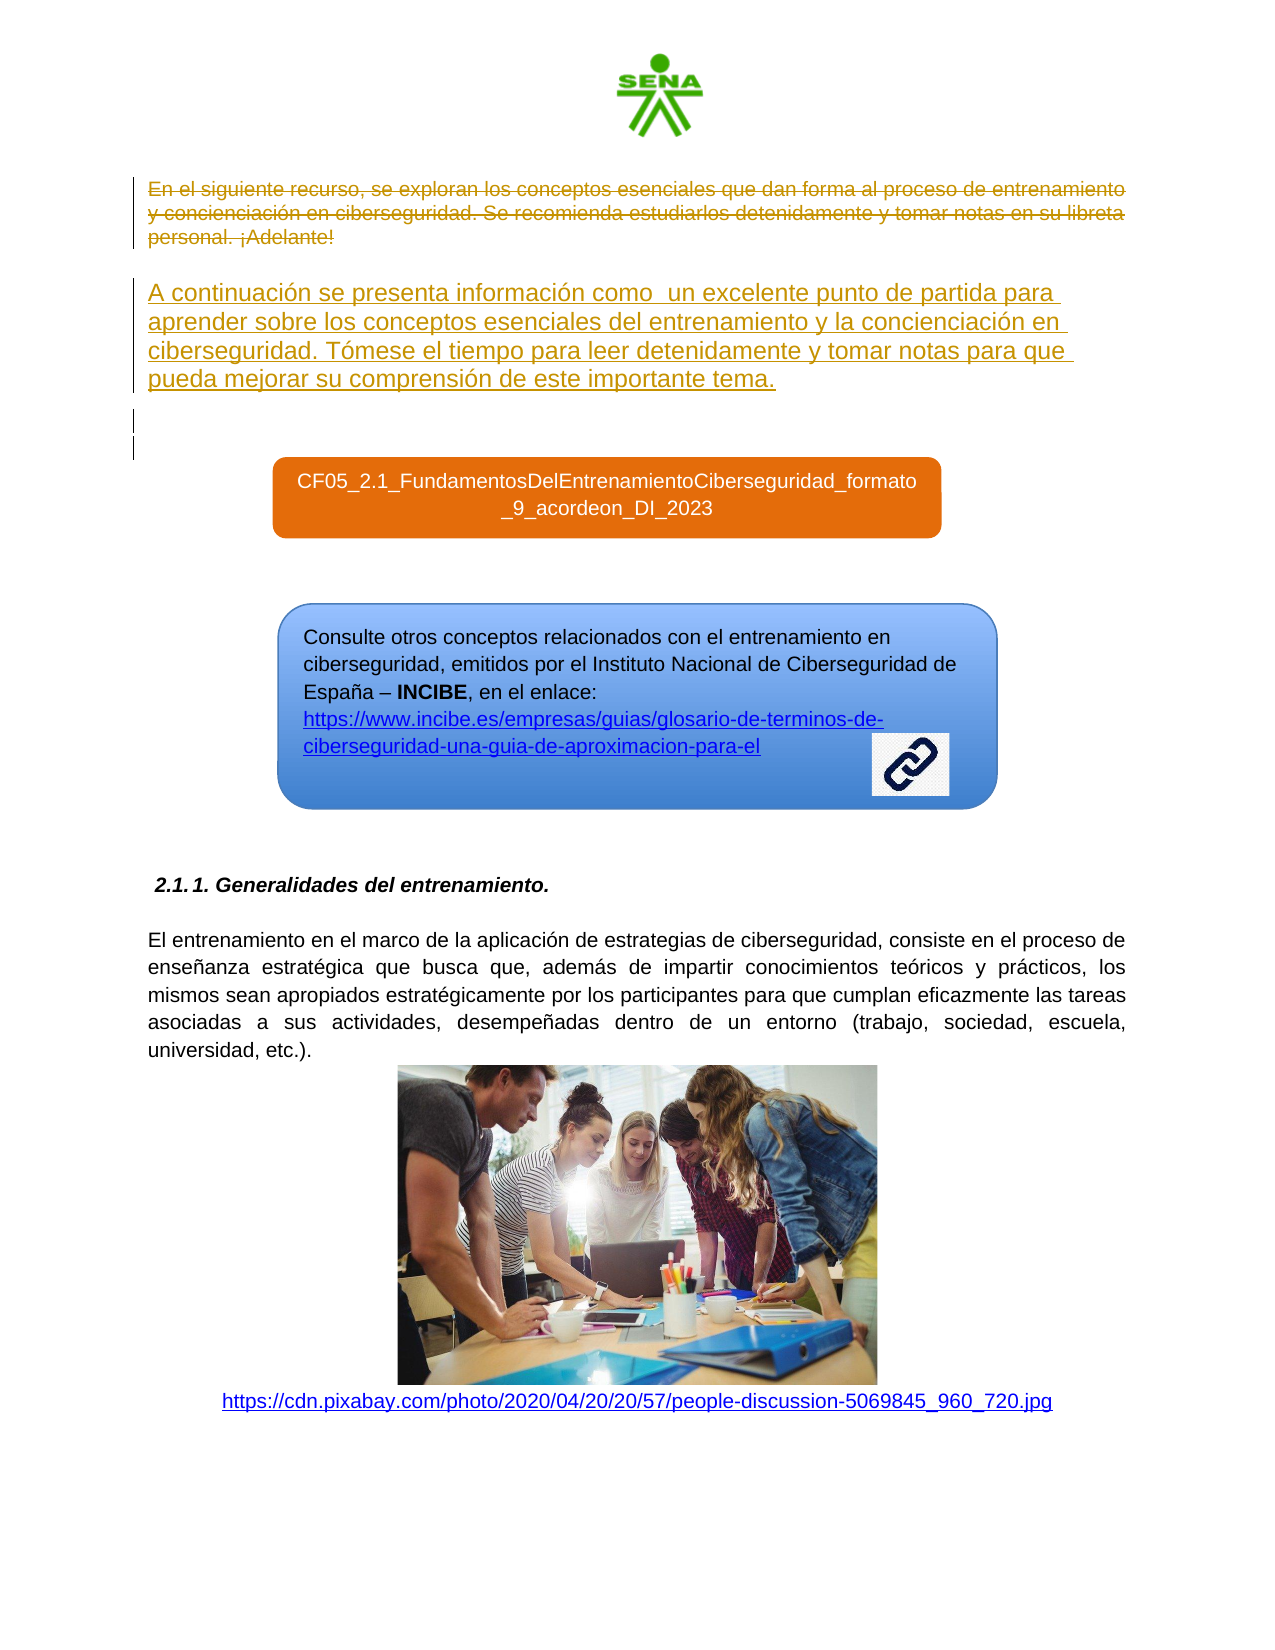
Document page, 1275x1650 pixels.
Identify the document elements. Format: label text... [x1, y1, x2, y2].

picture [615, 46, 705, 145]
list 1. Generalidades del entrenamiento. [154, 873, 1127, 897]
text https://cdn.pixabay.com/photo/2020/04/20/20/57/people-discussion-5069845_960_720.jpg [148, 1389, 1127, 1413]
text El entrenamiento en el marco de la aplicación de estrategias de ciberseguridad, consiste en el proceso de enseñanza estratégica que busca que, además de impartir conocimientos teóricos y prácticos, los mismos sean apropiados estratégicamente por los participantes para que cumplan eficazmente las tareas asociadas a sus actividades, desempeñadas dentro de un entorno (trabajo, sociedad, escuela, universidad, etc.). [148, 928, 1127, 1062]
picture [871, 733, 950, 796]
picture [397, 1065, 878, 1385]
